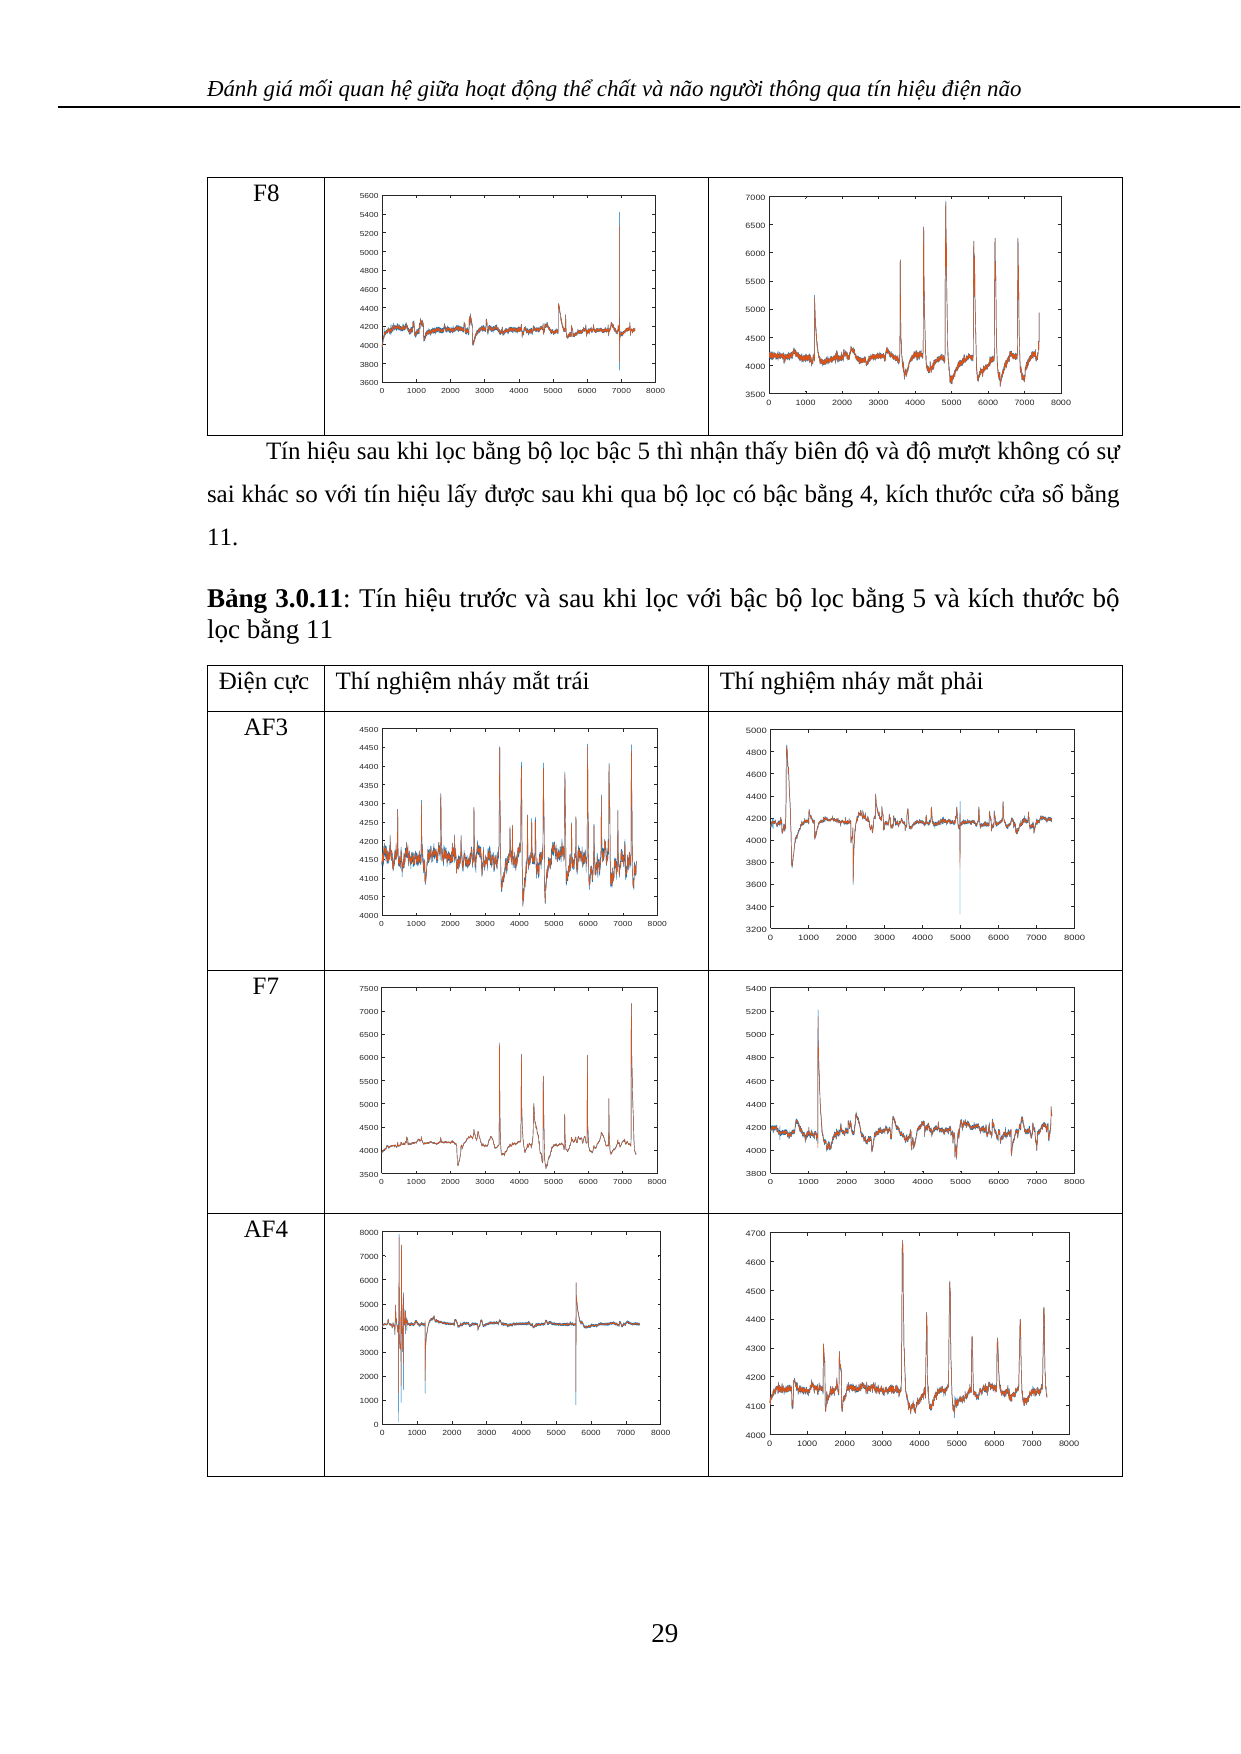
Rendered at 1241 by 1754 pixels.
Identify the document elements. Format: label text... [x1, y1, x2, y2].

table_cell [709, 971, 1122, 1213]
table_cell F8 [208, 178, 324, 435]
table_cell [325, 1214, 708, 1476]
table_cell [709, 1214, 1122, 1476]
table_cell [325, 971, 708, 1213]
table_cell F7 [208, 971, 324, 1213]
table_cell AF4 [208, 1214, 324, 1476]
list Tín hiệu sau khi lọc bằng bộ lọc bậc 5 thì nhận thấy biên độ và độ mượt không có sự sai khác so với tín hiệu lấy được sau khi qua bộ lọc có bậc bằng 4, kích thước cửa sổ bằng 11. [207, 436, 1122, 551]
table_cell AF3 [208, 712, 324, 970]
table_cell [325, 178, 708, 435]
table_header Thí nghiệm nháy mắt trái [325, 666, 708, 711]
table_header Điện cực [208, 666, 324, 711]
table_cell [709, 178, 1122, 435]
table_cell [709, 712, 1122, 970]
table_header Thí nghiệm nháy mắt phải [709, 666, 1122, 711]
table_cell [325, 712, 708, 970]
